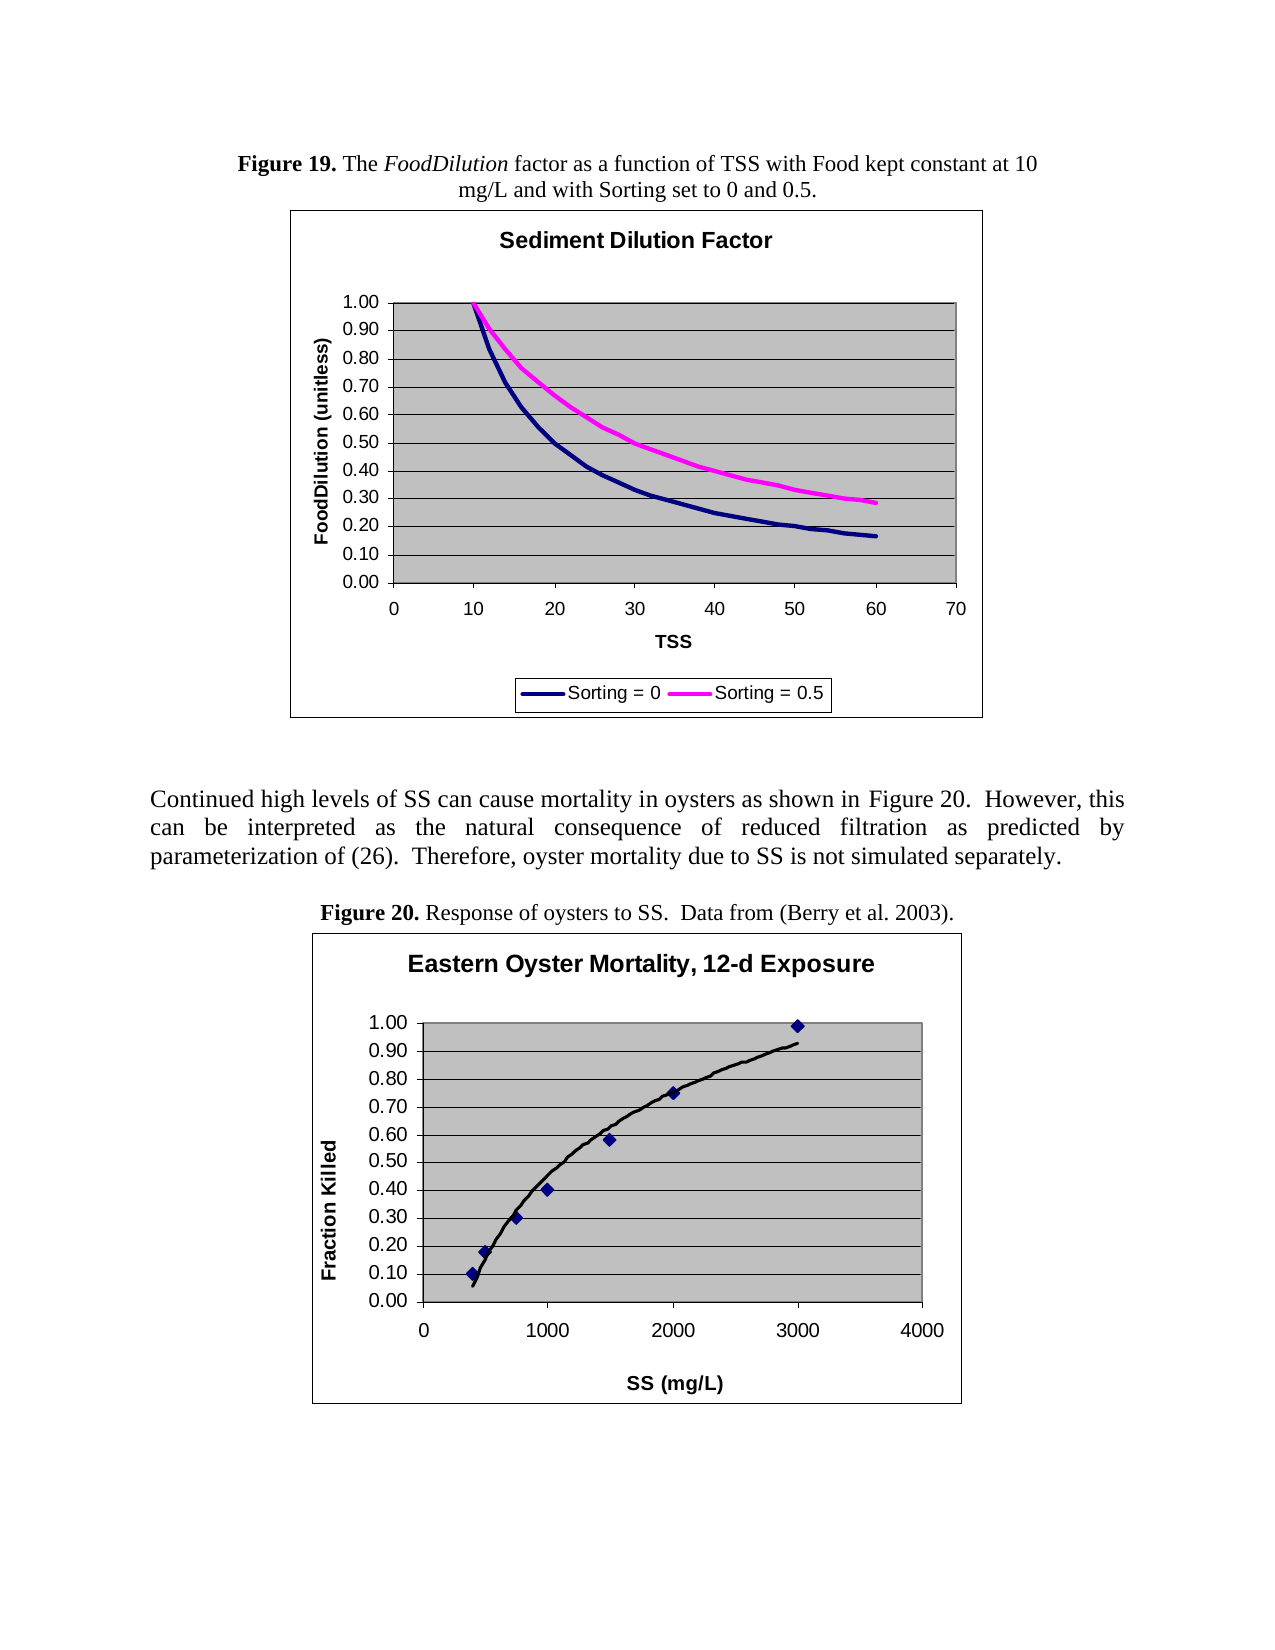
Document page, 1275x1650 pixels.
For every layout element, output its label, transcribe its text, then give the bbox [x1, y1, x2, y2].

text mg/L and with Sorting set to 0 and 0.5. [150, 176, 1125, 203]
